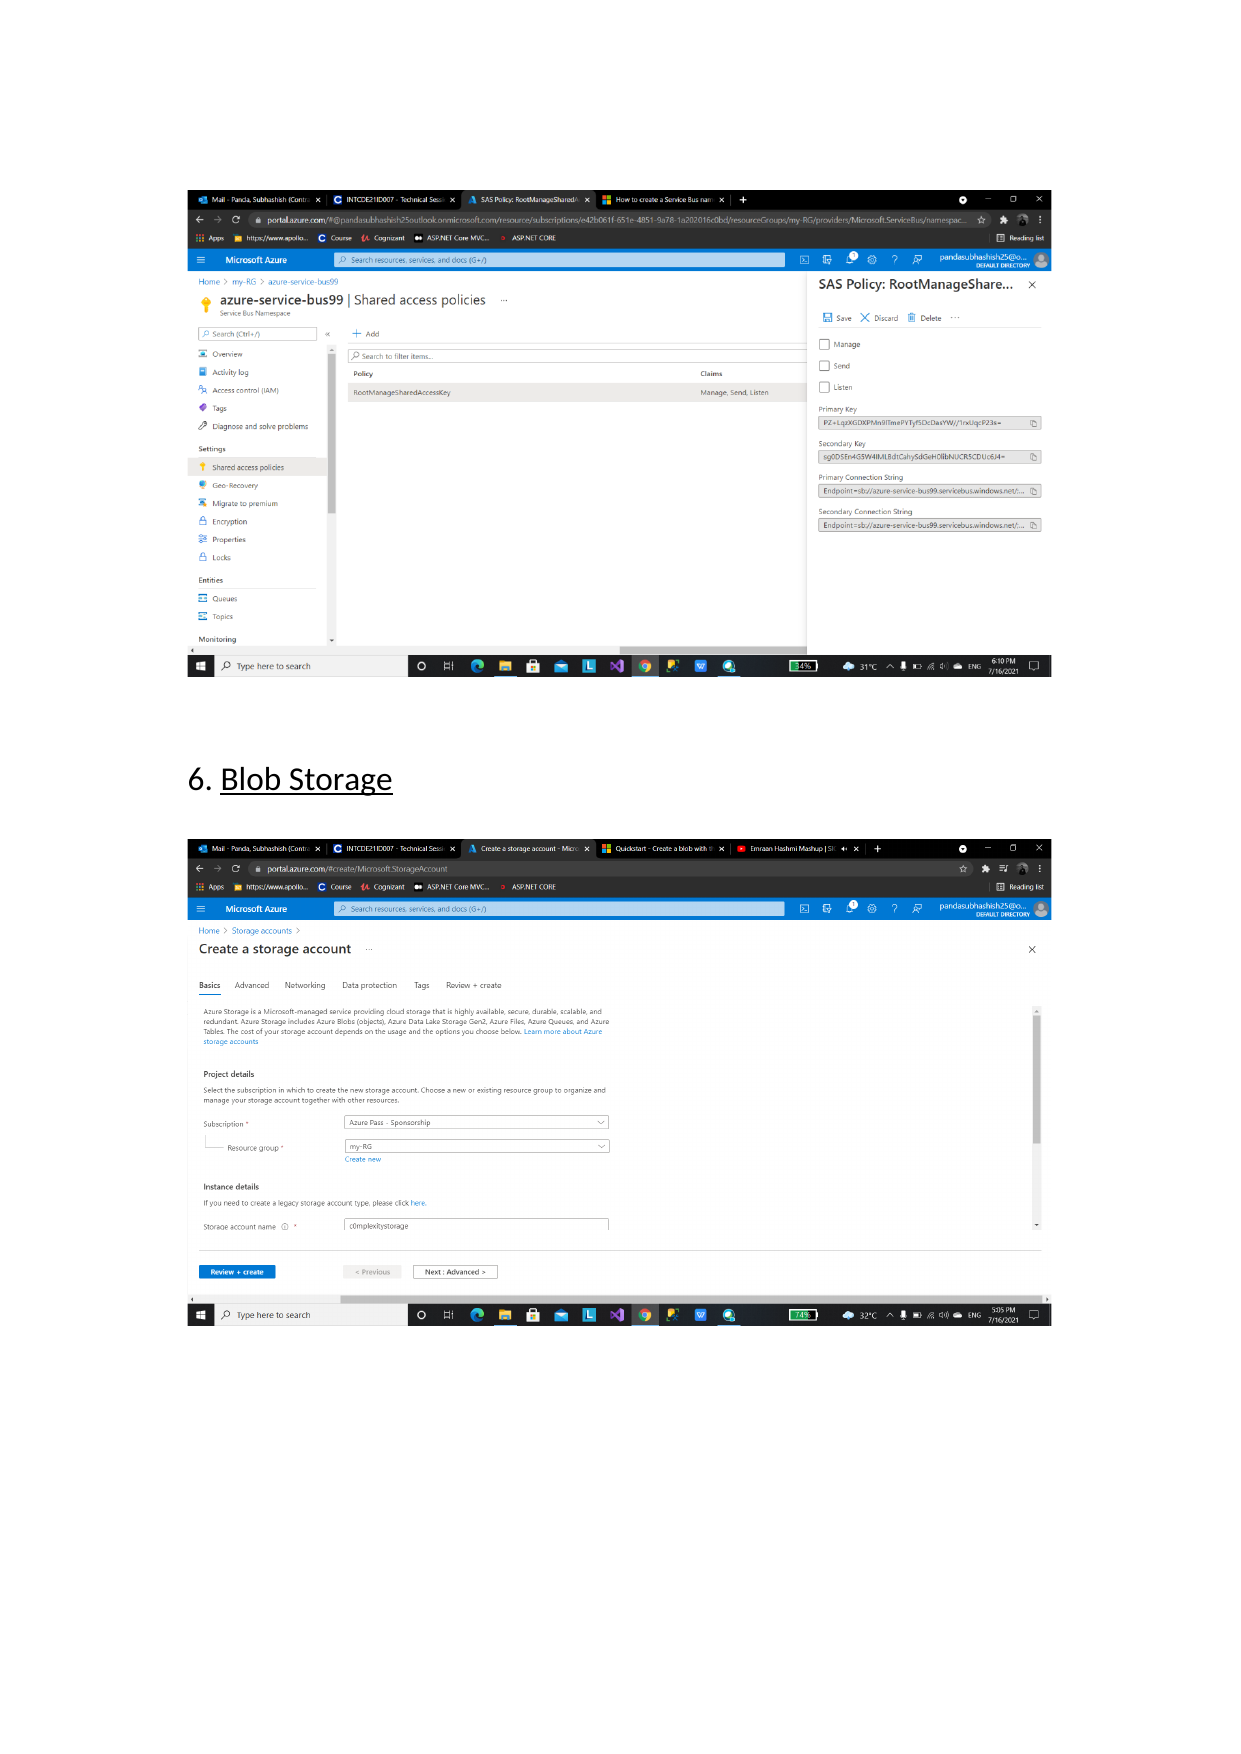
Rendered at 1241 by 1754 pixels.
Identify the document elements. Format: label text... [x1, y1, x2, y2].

picture [187, 839, 1052, 1326]
picture [187, 190, 1052, 677]
list Blob Storage [187, 758, 1053, 799]
